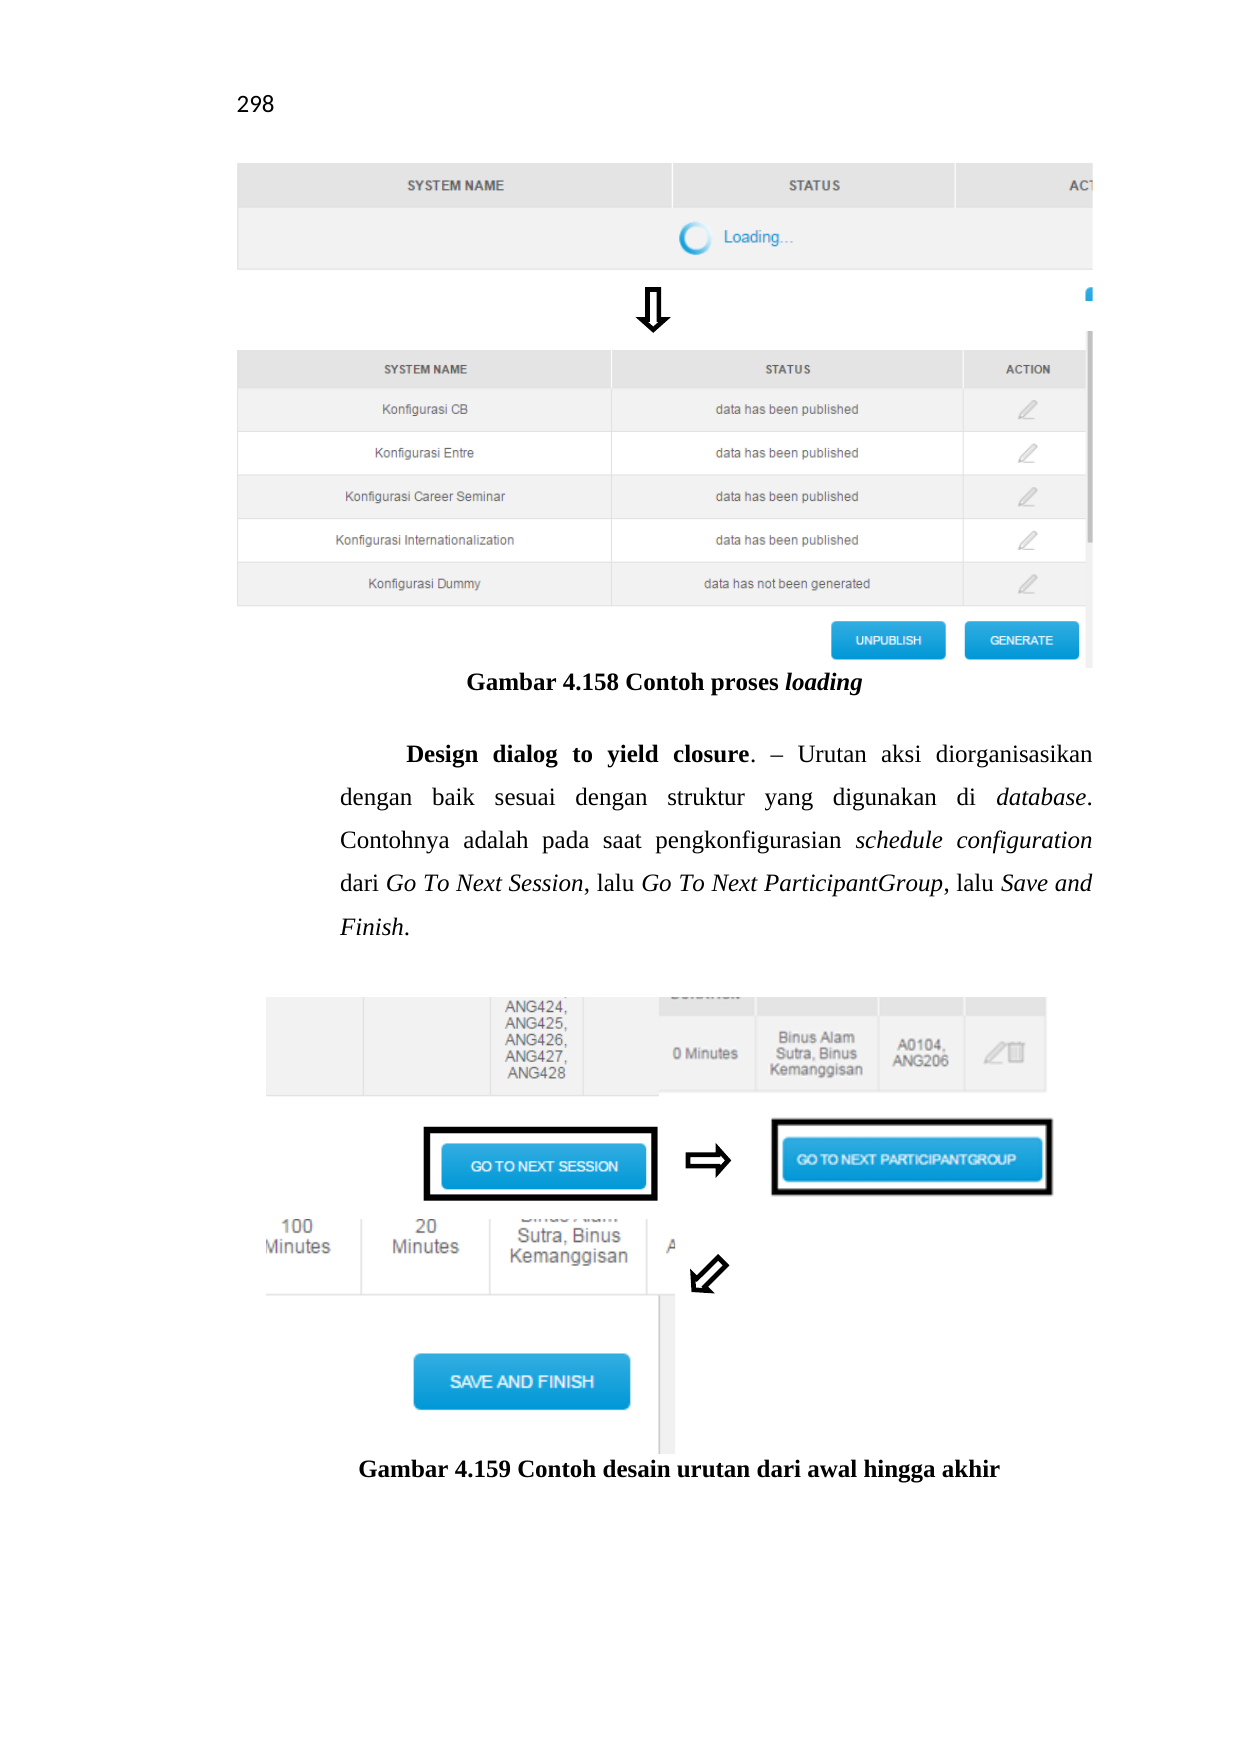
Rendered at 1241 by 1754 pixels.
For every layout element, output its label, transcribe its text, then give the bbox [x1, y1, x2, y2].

picture [266, 997, 1055, 1454]
picture [236, 331, 1093, 668]
picture [236, 147, 1093, 301]
text Design dialog to yield closure. – Urutan aksi diorganisasikan dengan baik sesuai dengan struktur yang digunakan di database. Contohnya adalah pada saat pengkonfigurasian schedule configuration dari Go To Next Session, lalu Go To Next ParticipantGroup, lalu Save and Finish. [340, 739, 1092, 940]
